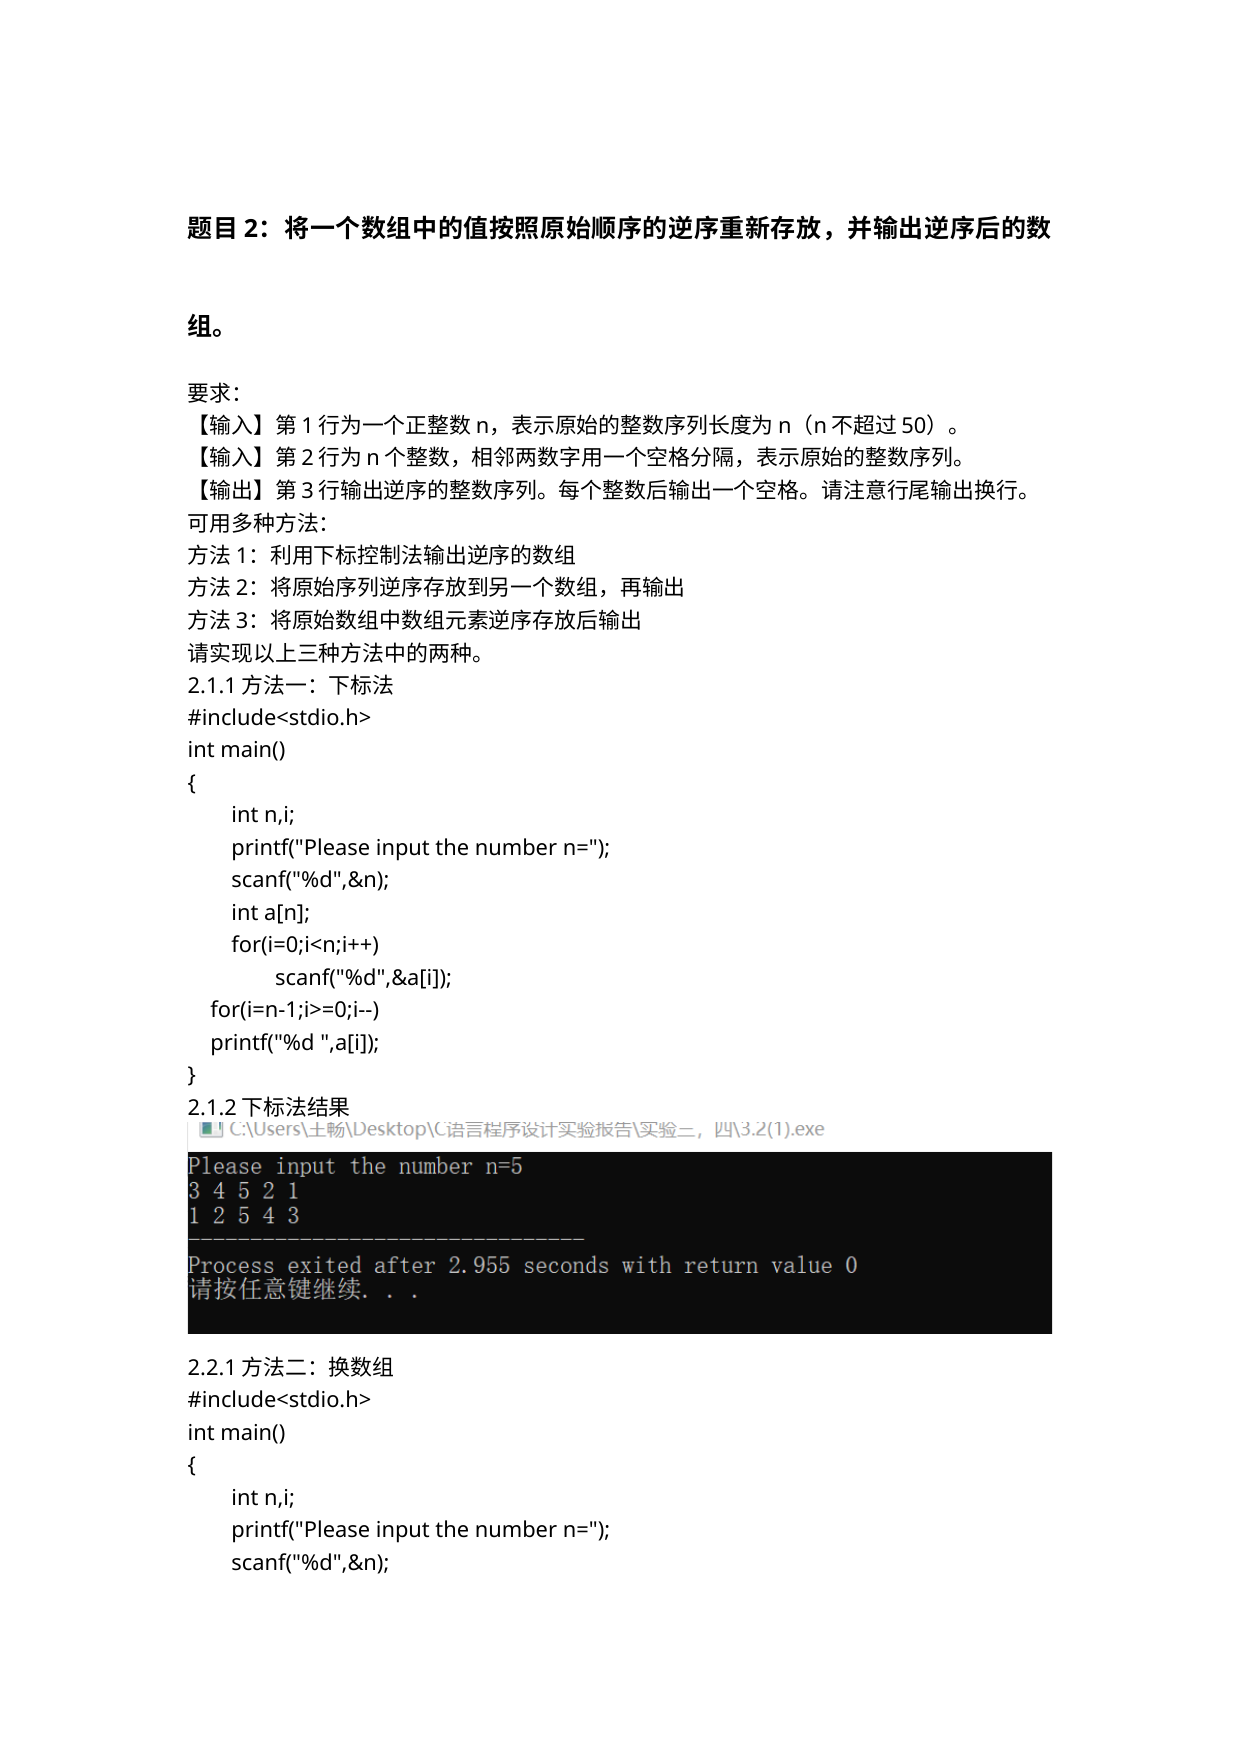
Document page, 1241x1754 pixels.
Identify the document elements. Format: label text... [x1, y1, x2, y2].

text int main() [187, 1415, 1053, 1448]
text 要求： [187, 375, 1053, 408]
text 【输入】第2行为n个整数，相邻两数字用一个空格分隔，表示原始的整数序列。 [187, 440, 1053, 473]
text scanf("%d",&a[i]); [187, 960, 1053, 993]
text { [187, 765, 1053, 798]
text printf("Please input the number n="); [187, 830, 1053, 863]
text 方法2：将原始序列逆序存放到另一个数组，再输出 [187, 570, 1053, 603]
text 2.1.1方法一：下标法 [187, 668, 1053, 700]
text int n,i; [187, 1480, 1053, 1513]
text scanf("%d",&n); [187, 863, 1053, 895]
text 2.1.2下标法结果 [187, 1090, 1053, 1122]
text int n,i; [187, 798, 1053, 830]
text 【输入】第1行为一个正整数n，表示原始的整数序列长度为n（n不超过50）。 [187, 408, 1053, 440]
text 方法1：利用下标控制法输出逆序的数组 [187, 538, 1053, 570]
text for(i=0;i<n;i++) [187, 928, 1053, 960]
text int a[n]; [187, 895, 1053, 928]
text { [187, 1448, 1053, 1480]
text 请实现以上三种方法中的两种。 [187, 635, 1053, 668]
text scanf("%d",&n); [187, 1545, 1053, 1578]
text for(i=n-1;i>=0;i--) [187, 993, 1053, 1025]
text printf("Please input the number n="); [187, 1513, 1053, 1545]
text printf("%d ",a[i]); [187, 1025, 1053, 1058]
text #include<stdio.h> [187, 700, 1053, 733]
text 可用多种方法： [187, 505, 1053, 538]
text 题目2：将一个数组中的值按照原始顺序的逆序重新存放，并输出逆序后的数组。 [187, 194, 1053, 357]
picture [187, 1122, 1053, 1334]
text 2.2.1方法二：换数组 [187, 1350, 1053, 1383]
text int main() [187, 733, 1053, 765]
text 【输出】第3行输出逆序的整数序列。每个整数后输出一个空格。请注意行尾输出换行。 [187, 473, 1053, 505]
text #include<stdio.h> [187, 1383, 1053, 1415]
text 方法3：将原始数组中数组元素逆序存放后输出 [187, 603, 1053, 635]
text } [187, 1058, 1053, 1090]
